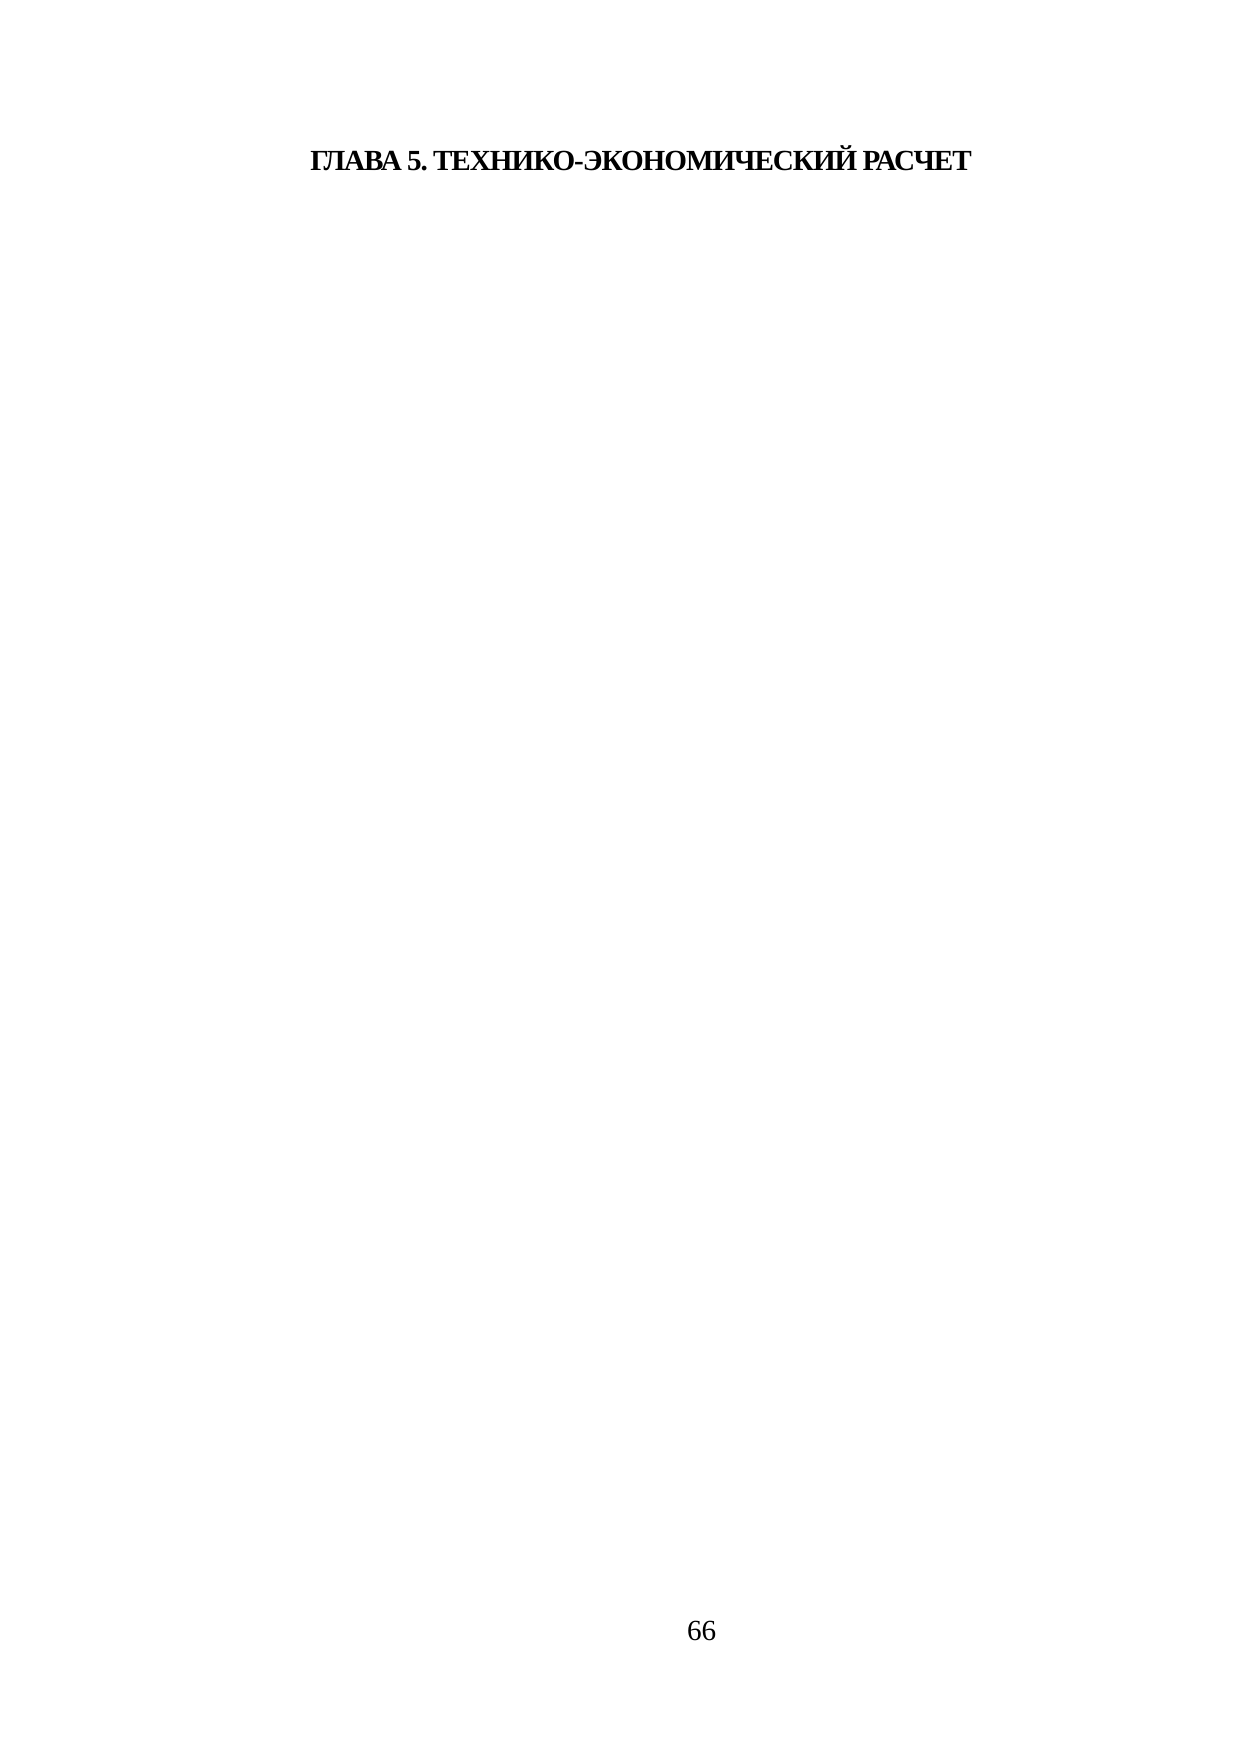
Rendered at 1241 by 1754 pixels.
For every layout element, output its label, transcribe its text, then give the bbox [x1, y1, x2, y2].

text ГЛАВА 5. ТЕХНИКО-ЭКОНОМИЧЕСКИЙ РАСЧЕТ [236, 143, 1093, 177]
